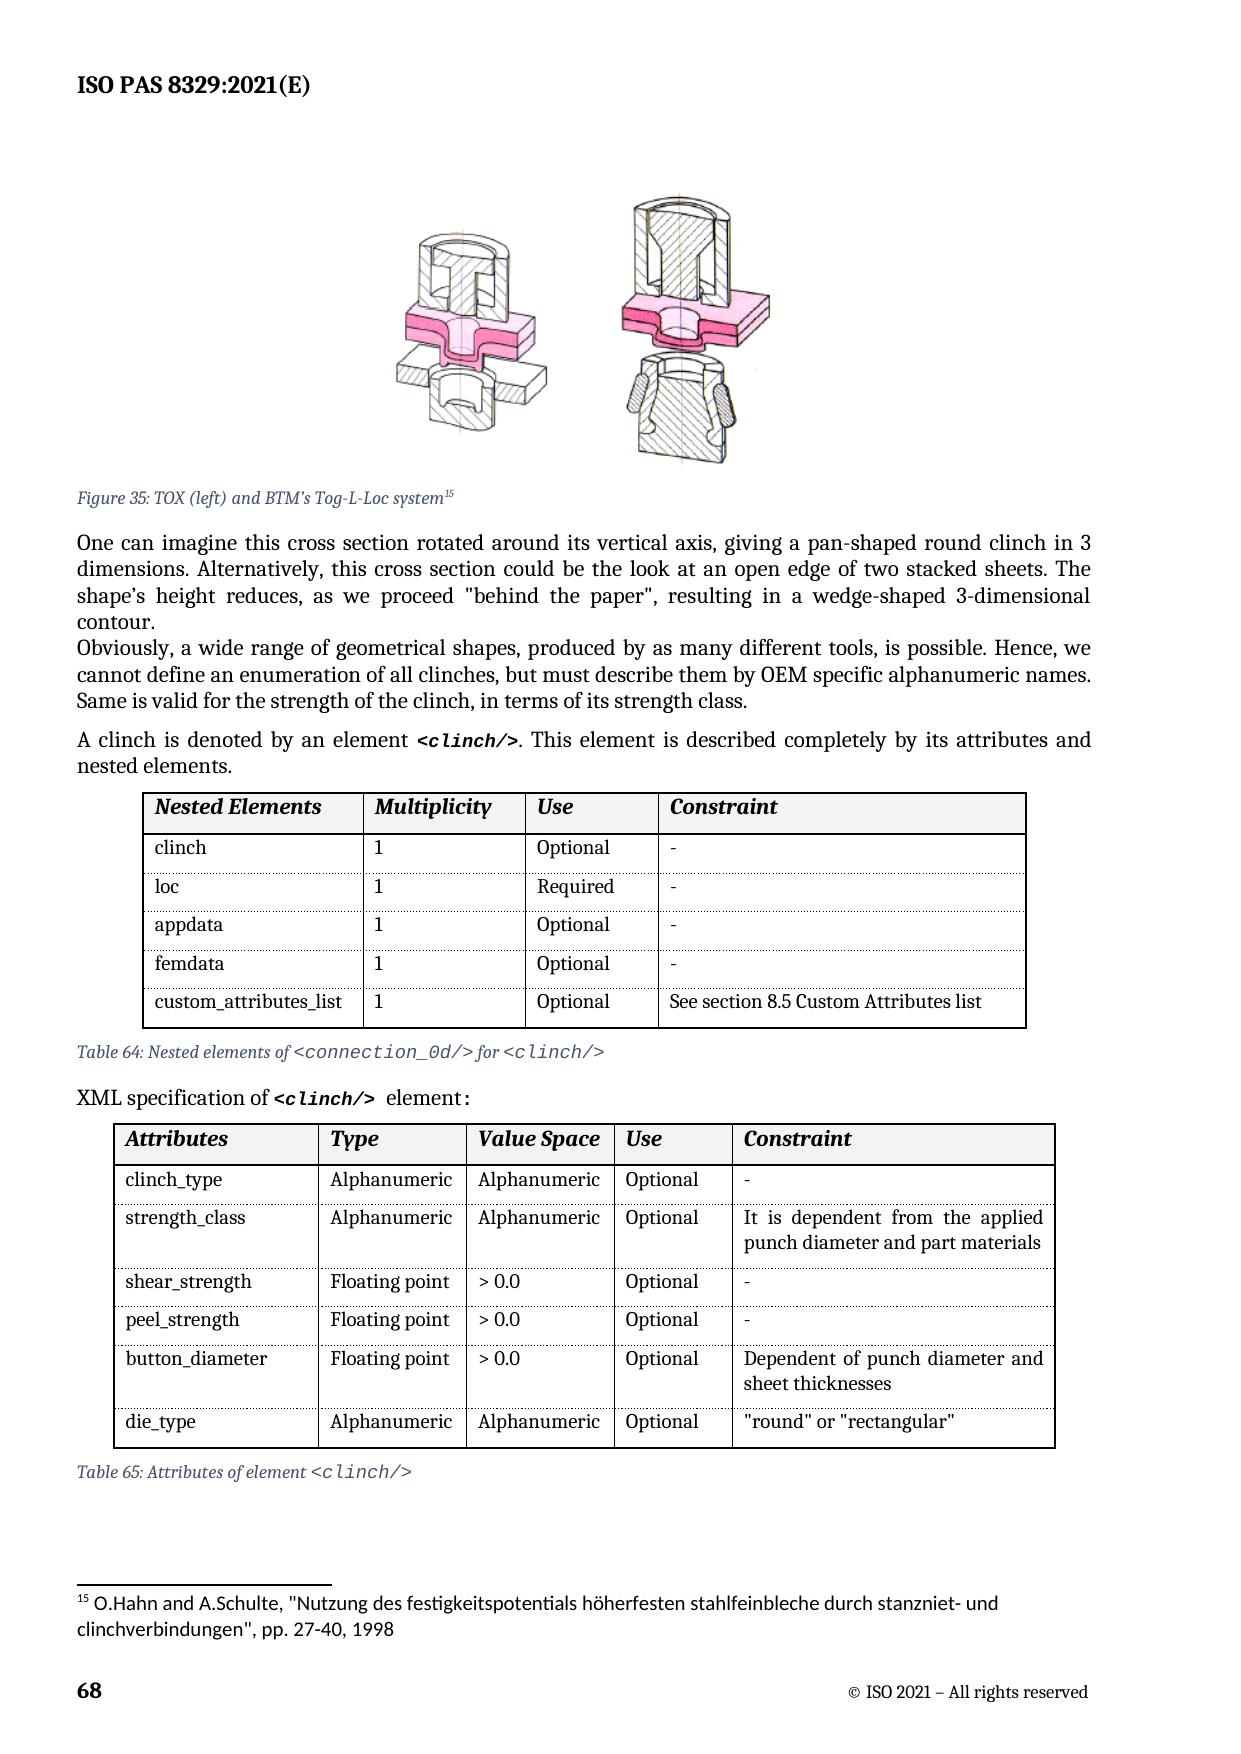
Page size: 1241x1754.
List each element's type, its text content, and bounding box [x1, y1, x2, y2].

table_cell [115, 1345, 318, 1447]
text Figure 35: TOX (left) and BTM’s Tog-L-Loc system [77, 487, 1092, 509]
text Table 65: Attributes of element <clinch/> [77, 1461, 1092, 1484]
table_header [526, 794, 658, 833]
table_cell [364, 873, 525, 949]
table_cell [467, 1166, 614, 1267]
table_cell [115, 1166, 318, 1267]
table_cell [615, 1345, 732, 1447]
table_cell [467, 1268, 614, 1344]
text Obviously, a wide range of geometrical shapes, produced by as many different tools, is possible. Hence, we cannot define an enumeration of all clinches, but must describe them by OEM specific alphanumeric names. Same is valid for the strength of the clinch, in terms of its strength class. [77, 635, 1092, 714]
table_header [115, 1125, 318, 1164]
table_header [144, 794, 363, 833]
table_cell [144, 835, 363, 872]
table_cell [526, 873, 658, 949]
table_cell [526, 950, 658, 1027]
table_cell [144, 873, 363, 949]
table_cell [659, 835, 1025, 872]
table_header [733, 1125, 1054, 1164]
picture [361, 173, 808, 475]
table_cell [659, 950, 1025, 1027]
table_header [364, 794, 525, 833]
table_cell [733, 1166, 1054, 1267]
text Table 64: Nested elements of <connection_0d/> for <clinch/> [77, 1041, 1092, 1064]
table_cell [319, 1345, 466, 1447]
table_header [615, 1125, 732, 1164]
text XML specification of <clinch/> element: [77, 1084, 1092, 1111]
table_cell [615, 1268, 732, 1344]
text One can imagine this cross section rotated around its vertical axis, giving a pan-shaped round clinch in 3 dimensions. Alternatively, this cross section could be the look at an open edge of two stacked sheets. The shape’s height reduces, as we proceed "behind the paper", resulting in a wedge-shaped 3-dimensional contour. [77, 530, 1092, 635]
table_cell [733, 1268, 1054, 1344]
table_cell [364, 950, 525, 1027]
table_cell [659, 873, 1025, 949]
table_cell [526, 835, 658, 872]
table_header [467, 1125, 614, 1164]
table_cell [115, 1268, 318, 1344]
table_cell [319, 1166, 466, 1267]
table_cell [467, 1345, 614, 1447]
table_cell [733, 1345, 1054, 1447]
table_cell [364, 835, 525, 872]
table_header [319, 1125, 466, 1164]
text A clinch is denoted by an element <clinch/>. This element is described completely by its attributes and nested elements. [77, 727, 1092, 779]
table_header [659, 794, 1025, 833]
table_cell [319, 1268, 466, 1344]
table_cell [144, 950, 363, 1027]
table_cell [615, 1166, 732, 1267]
